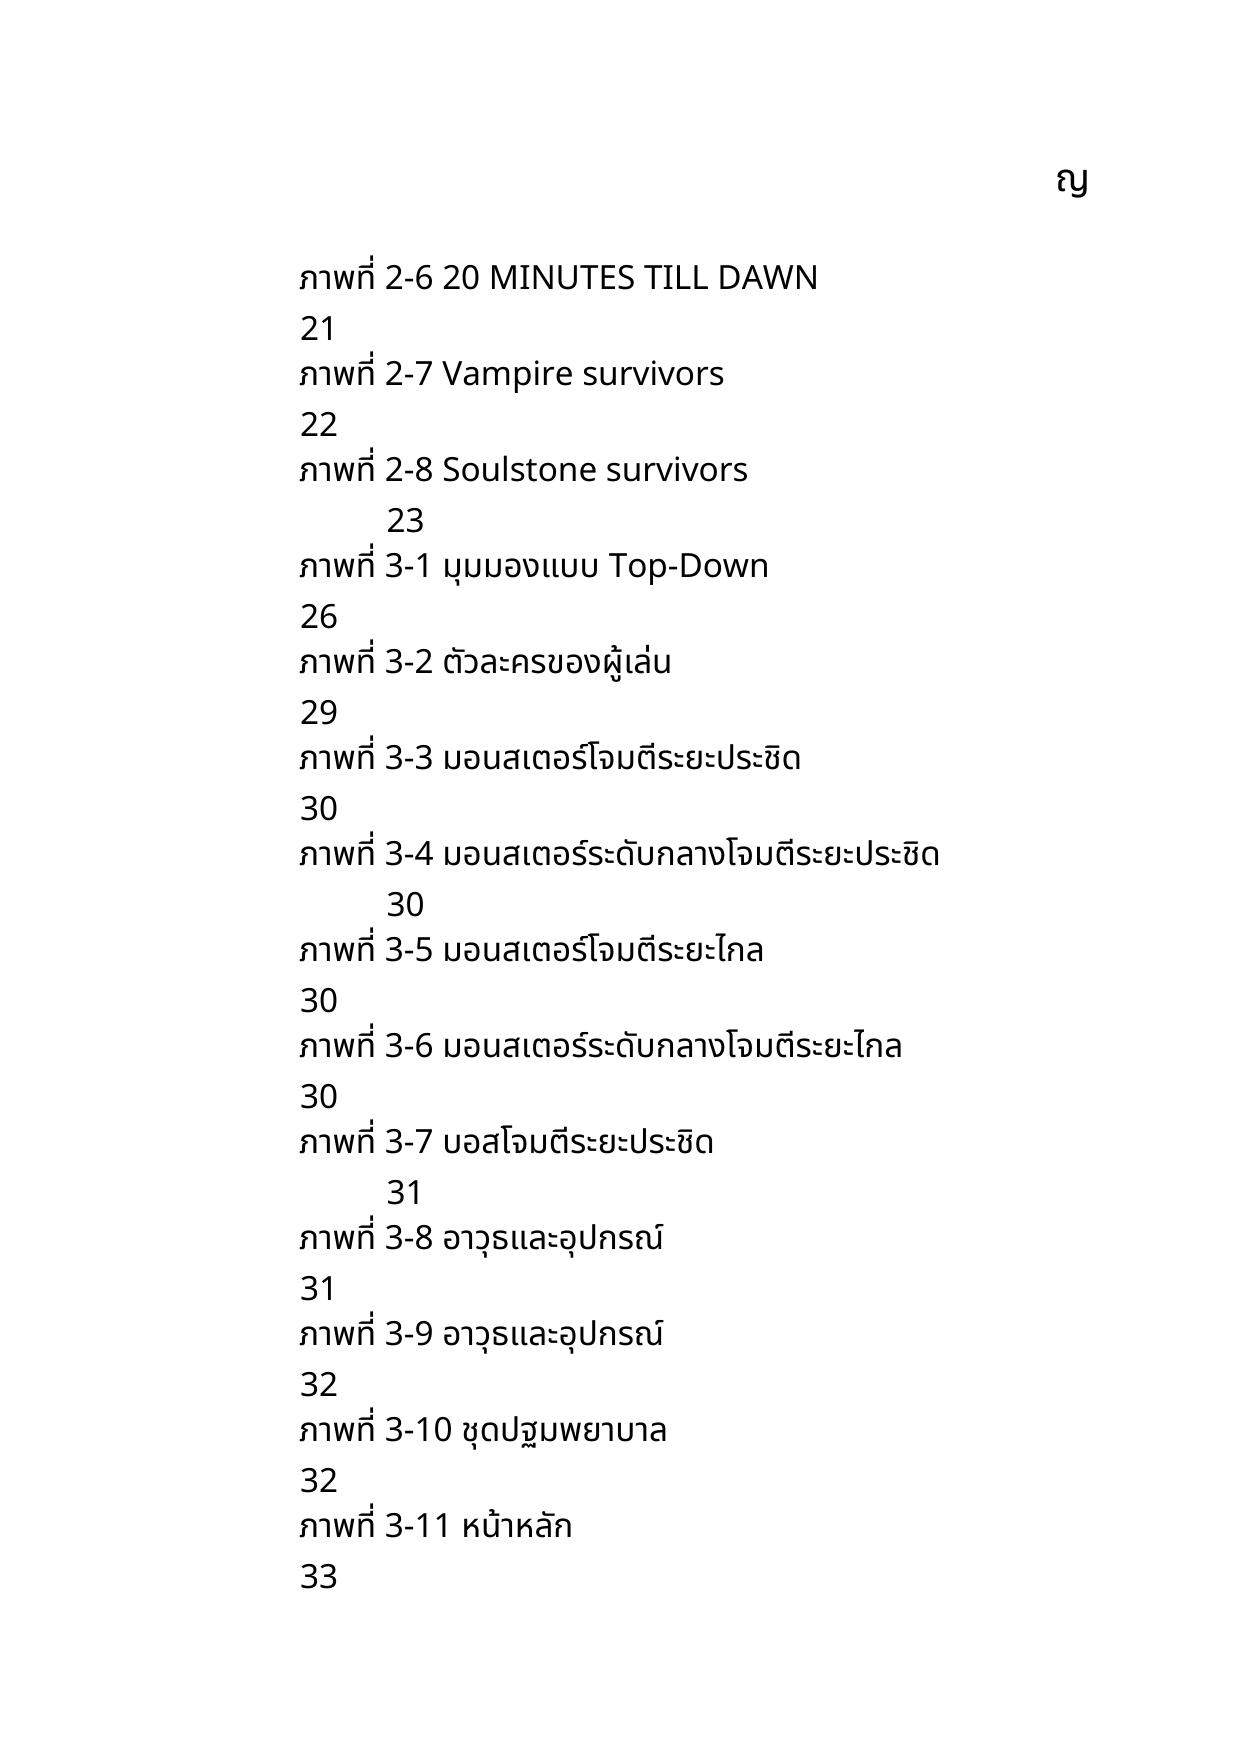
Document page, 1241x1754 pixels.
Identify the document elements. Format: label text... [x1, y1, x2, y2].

text ภาพที่ 2-8 Soulstone survivors 23 [225, 446, 1090, 542]
text ภาพที่ 3-4 มอนสเตอร์ระดับกลางโจมตีระยะประชิด 30 [225, 830, 1090, 926]
text ภาพที่ 2-7 Vampire survivors 22 [225, 350, 1090, 446]
text ภาพที่ 3-1 มุมมองแบบ Top-Down 26 [225, 542, 1090, 638]
text ภาพที่ 3-3 มอนสเตอร์โจมตีระยะประชิด 30 [225, 734, 1090, 830]
text ภาพที่ 3-8 อาวุธและอุปกรณ์ 31 [225, 1214, 1090, 1310]
text ภาพที่ 3-6 มอนสเตอร์ระดับกลางโจมตีระยะไกล 30 [225, 1022, 1090, 1118]
text ภาพที่ 3-5 มอนสเตอร์โจมตีระยะไกล 30 [225, 926, 1090, 1022]
text ภาพที่ 2-6 20 MINUTES TILL DAWN 21 [225, 254, 1090, 350]
text ภาพที่ 3-7 บอสโจมตีระยะประชิด 31 [225, 1118, 1090, 1214]
text ภาพที่ 3-9 อาวุธและอุปกรณ์ 32 [225, 1310, 1090, 1406]
text ภาพที่ 3-10 ชุดปฐมพยาบาล 32 [225, 1406, 1090, 1502]
text ภาพที่ 3-11 หน้าหลัก 33 [225, 1502, 1090, 1598]
text ภาพที่ 3-2 ตัวละครของผู้เล่น 29 [225, 638, 1090, 734]
